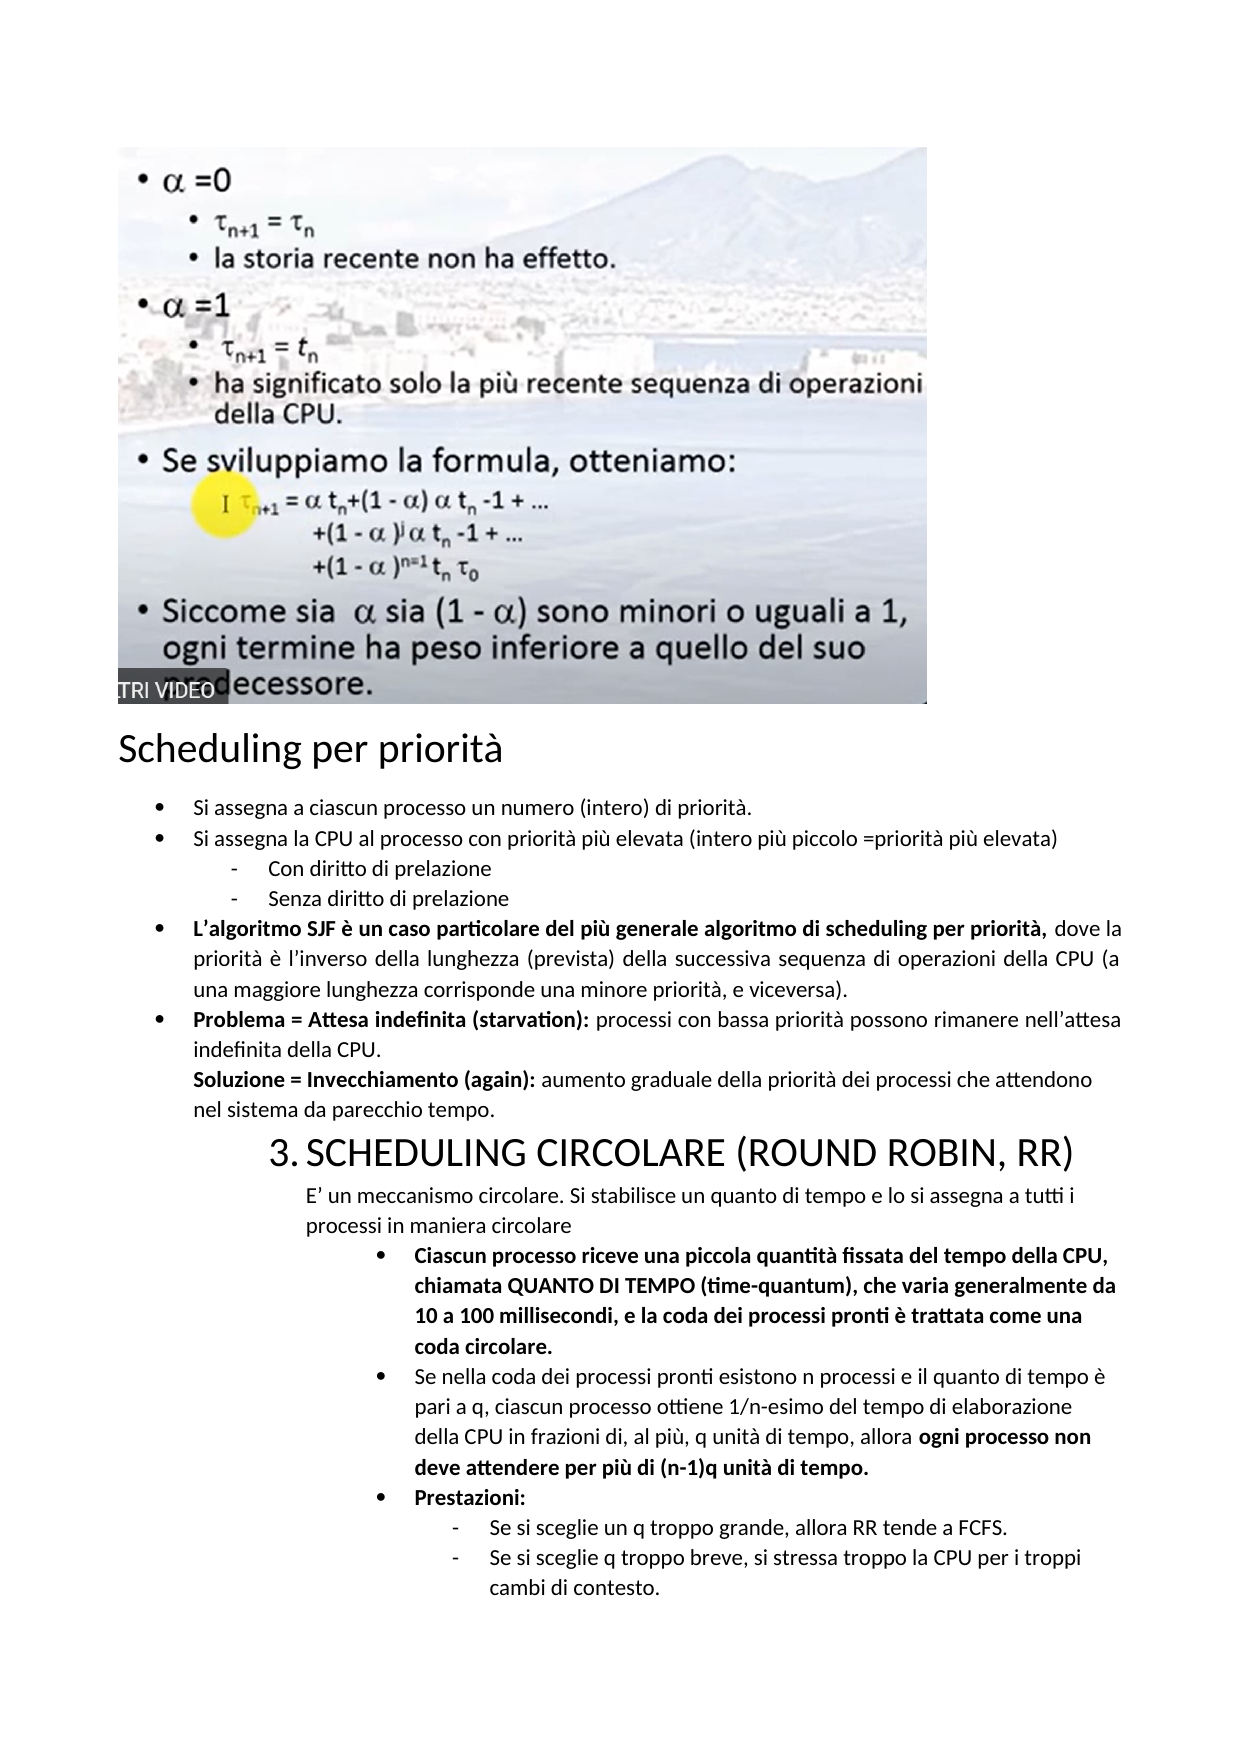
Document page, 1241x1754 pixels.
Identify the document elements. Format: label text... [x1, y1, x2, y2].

list SCHEDULING CIRCOLARE (ROUND ROBIN, RR) [268, 1126, 1122, 1177]
list Con diritto di prelazione [231, 854, 1122, 882]
list Soluzione = Invecchiamento (again): aumento graduale della priorità dei processi che attendono nel sistema da parecchio tempo. [193, 1065, 1122, 1124]
list Si assegna la CPU al processo con priorità più elevata (intero più piccolo =priorità più elevata) [156, 824, 1122, 852]
list Se si sceglie un q troppo grande, allora RR tende a FCFS. [452, 1513, 1122, 1541]
list L’algoritmo SJF è un caso particolare del più generale algoritmo di scheduling per priorità, dove la priorità è l’inverso della lunghezza (prevista) della successiva sequenza di operazioni della CPU (a una maggiore lunghezza corrisponde una minore priorità, e viceversa). [156, 914, 1122, 1003]
list E’ un meccanismo circolare. Si stabilisce un quanto di tempo e lo si assegna a tutti i processi in maniera circolare [306, 1181, 1122, 1239]
picture [118, 147, 927, 704]
list Se si sceglie q troppo breve, si stressa troppo la CPU per i troppi cambi di contesto. [452, 1543, 1122, 1601]
list Ciascun processo riceve una piccola quantità fissata del tempo della CPU, chiamata QUANTO DI TEMPO (time-quantum), che varia generalmente da 10 a 100 millisecondi, e la coda dei processi pronti è trattata come una coda circolare. [377, 1241, 1122, 1360]
list Si assegna a ciascun processo un numero (intero) di priorità. [156, 793, 1122, 822]
list Senza diritto di prelazione [231, 884, 1122, 912]
list Problema = Attesa indefinita (starvation): processi con bassa priorità possono rimanere nell’attesa indefinita della CPU. [156, 1005, 1122, 1063]
list Prestazioni: [377, 1483, 1122, 1511]
text Scheduling per priorità [118, 722, 1122, 773]
list Se nella coda dei processi pronti esistono n processi e il quanto di tempo è pari a q, ciascun processo ottiene 1/n-esimo del tempo di elaborazione della CPU in frazioni di, al più, q unità di tempo, allora ogni processo non deve attendere per più di (n-1)q unità di tempo. [377, 1362, 1122, 1481]
